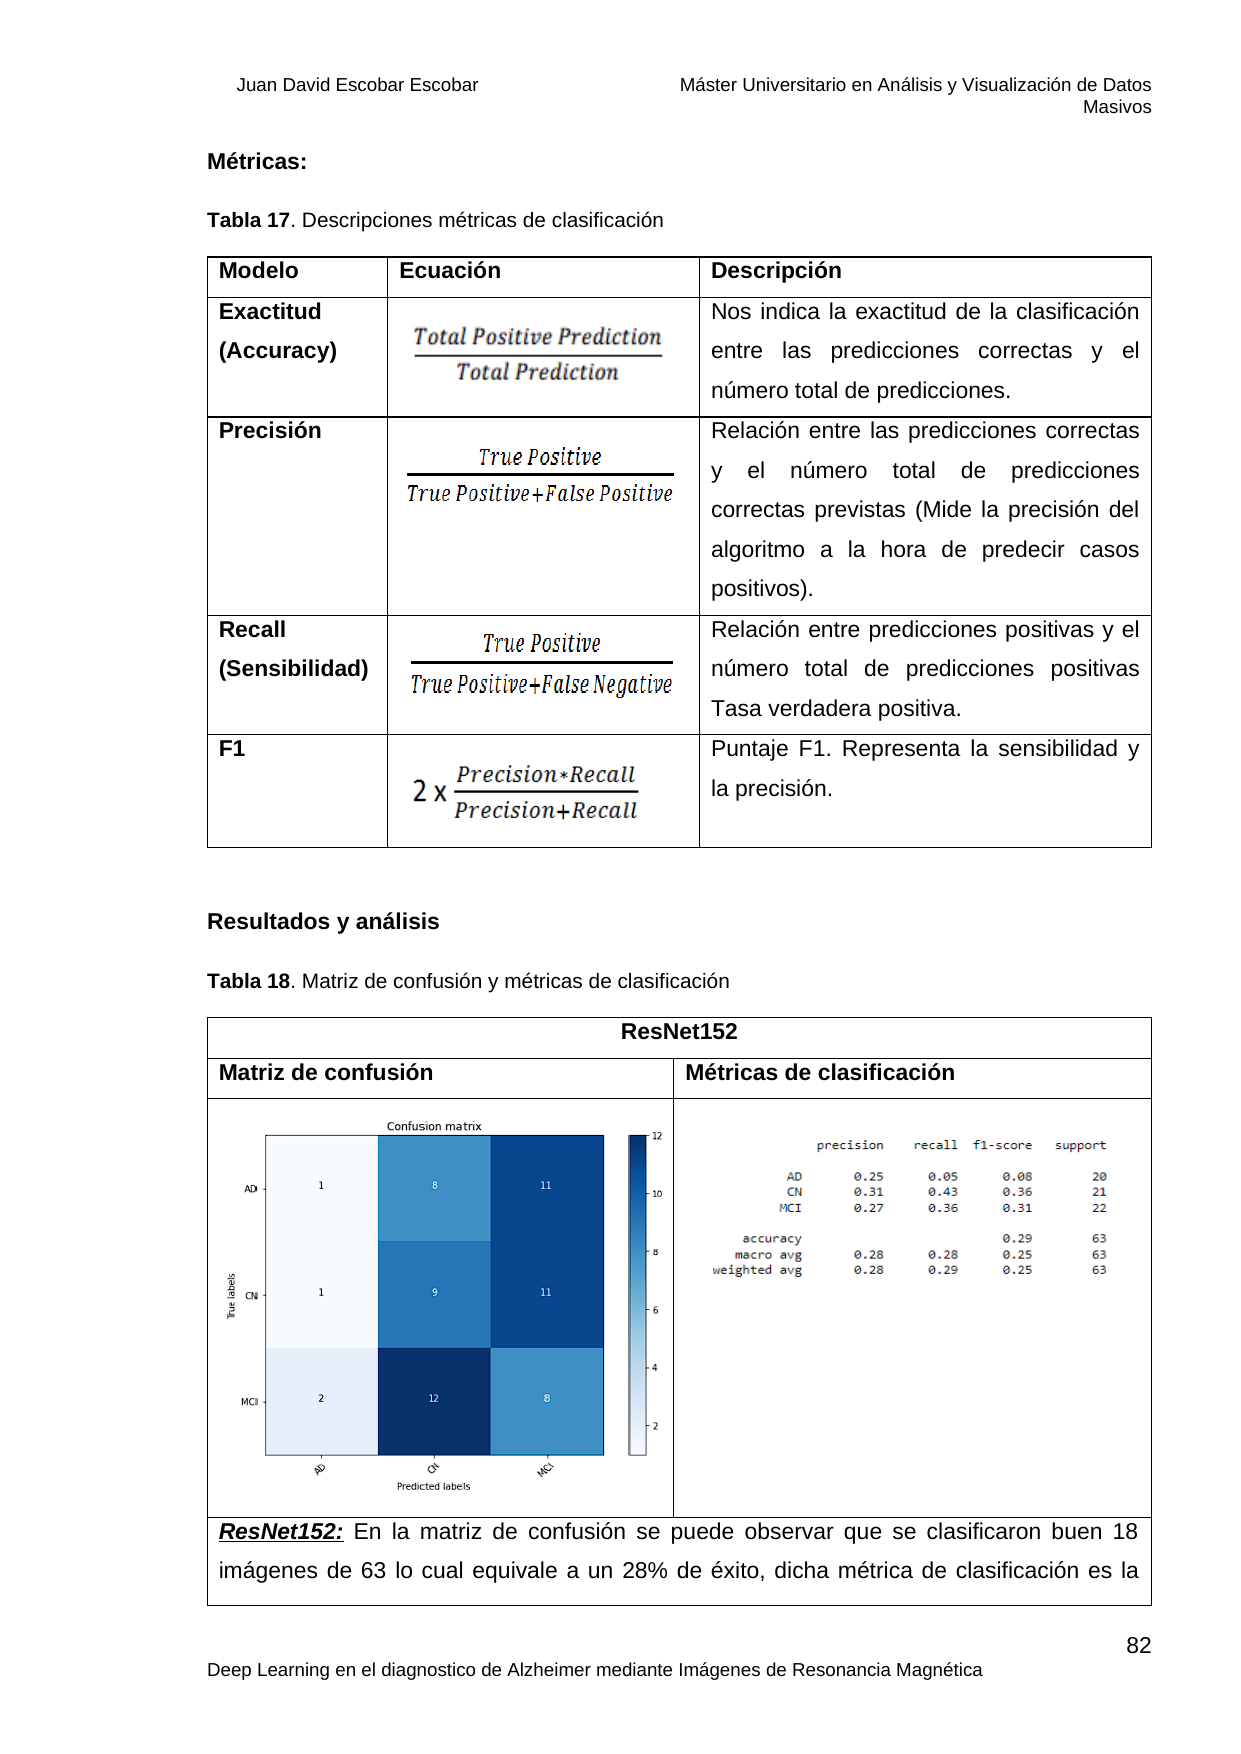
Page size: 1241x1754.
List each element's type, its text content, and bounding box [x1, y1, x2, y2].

table_cell [388, 298, 699, 416]
table_cell F1 [208, 735, 387, 847]
picture [697, 1139, 1123, 1285]
table_cell Precisión [208, 418, 387, 615]
table_header Modelo [208, 258, 387, 297]
table_cell [388, 735, 699, 847]
picture [407, 629, 678, 704]
table_cell Relación entre las predicciones correctas y el número total de predicciones correctas previstas (Mide la precisión del algoritmo a la hora de predecir casos positivos). [700, 418, 1151, 615]
text Tabla 17. Descripciones métricas de clasificación [207, 208, 1152, 232]
table_cell Matriz de confusión [208, 1059, 673, 1098]
table_cell Nos indica la exactitud de la clasificación entre las predicciones correctas y el número total de predicciones. [700, 298, 1151, 416]
picture [407, 320, 672, 403]
table_cell [388, 418, 699, 615]
table_header ResNet152 [208, 1018, 1151, 1057]
table_cell Puntaje F1. Representa la sensibilidad y la precisión. [700, 735, 1151, 847]
table_cell Relación entre predicciones positivas y el número total de predicciones positivas Tasa verdadera positiva. [700, 616, 1151, 734]
text Tabla 18. Matriz de confusión y métricas de clasificación [207, 968, 1152, 992]
picture [404, 443, 682, 525]
table_header Descripción [700, 258, 1151, 297]
picture [215, 1114, 671, 1493]
table_cell [674, 1099, 1151, 1517]
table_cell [208, 1518, 1151, 1605]
table_cell Recall (Sensibilidad) [208, 616, 387, 734]
text Resultados y análisis [207, 908, 1152, 934]
table_cell [208, 1099, 673, 1517]
text Métricas: [207, 148, 1152, 174]
table_cell Exactitud (Accuracy) [208, 298, 387, 416]
picture [410, 757, 647, 830]
table_cell [388, 616, 699, 734]
table_header Ecuación [388, 258, 699, 297]
table_cell Métricas de clasificación [674, 1059, 1151, 1098]
